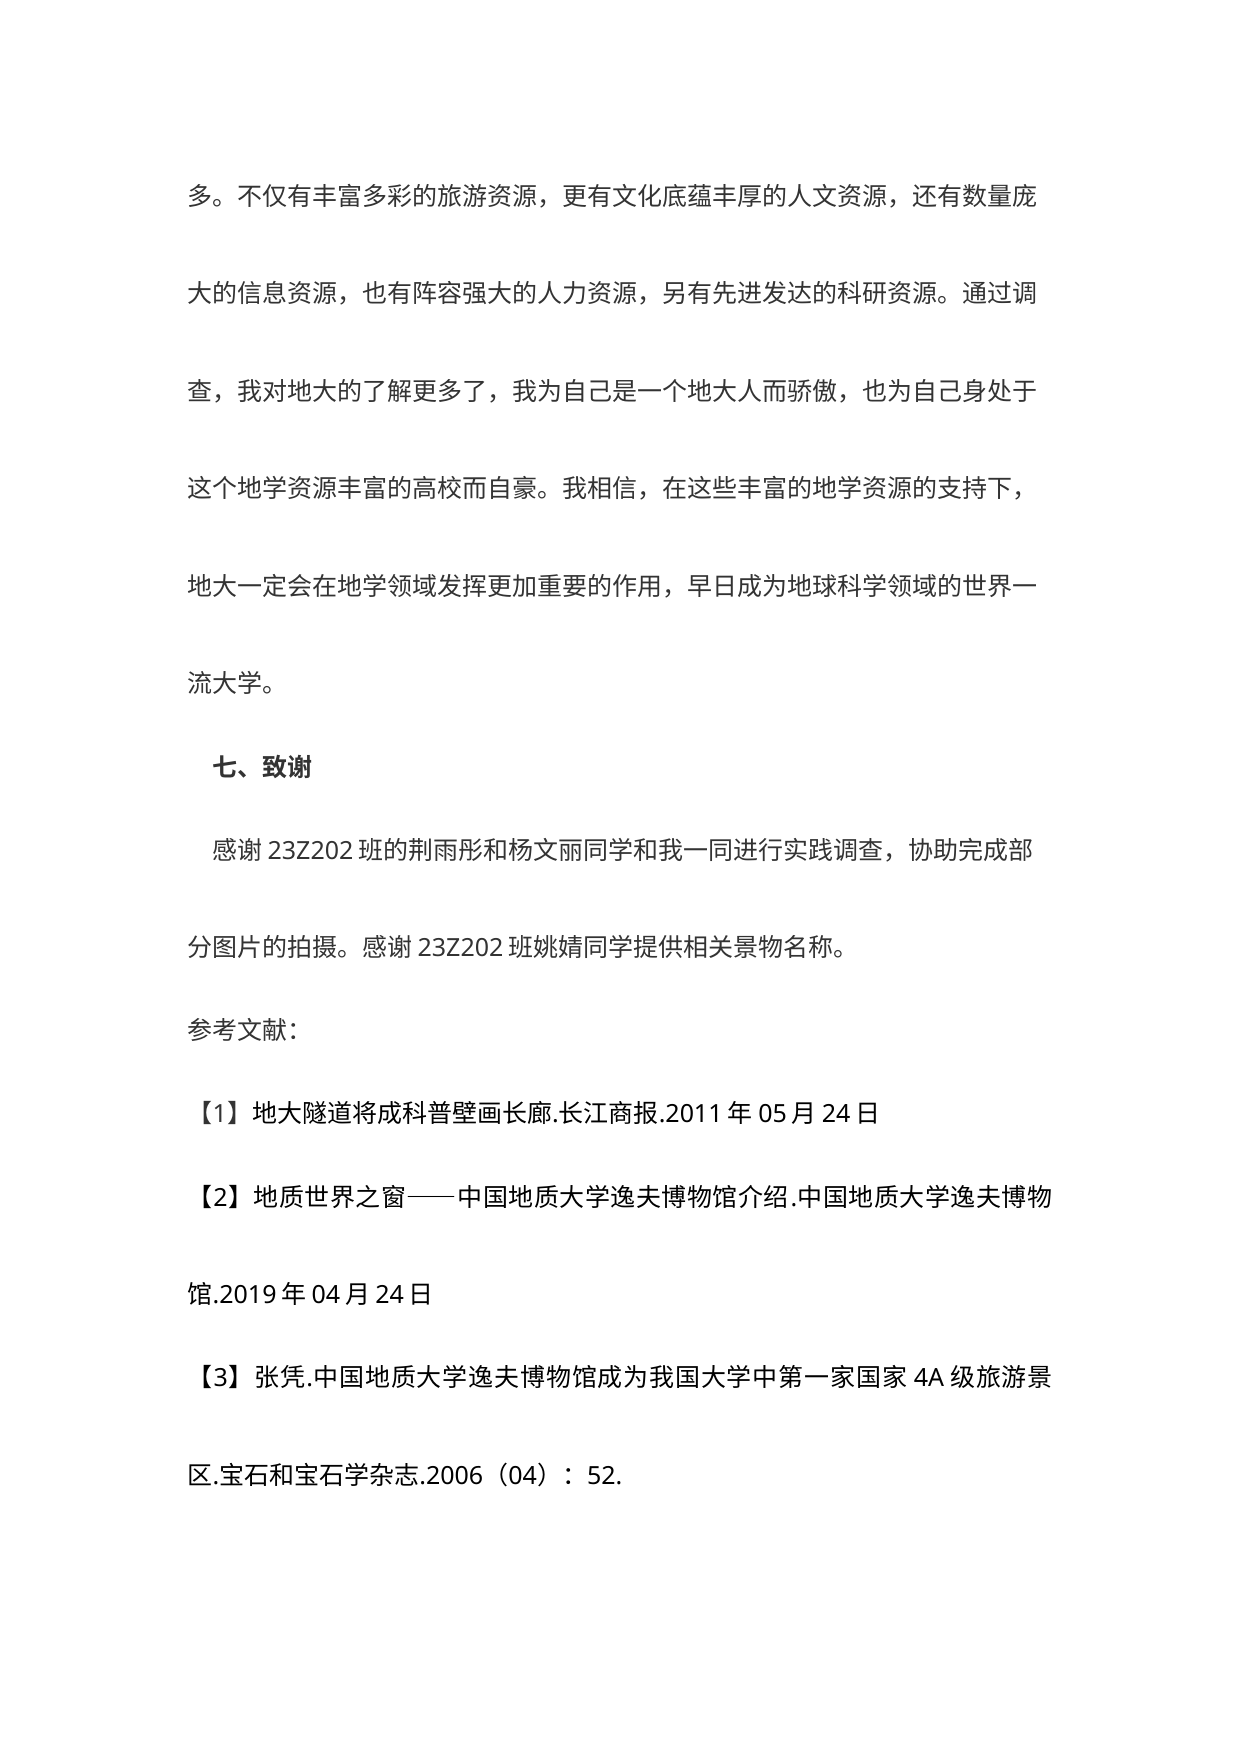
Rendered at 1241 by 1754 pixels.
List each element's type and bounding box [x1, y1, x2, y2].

table_header [188, 162, 1053, 1518]
